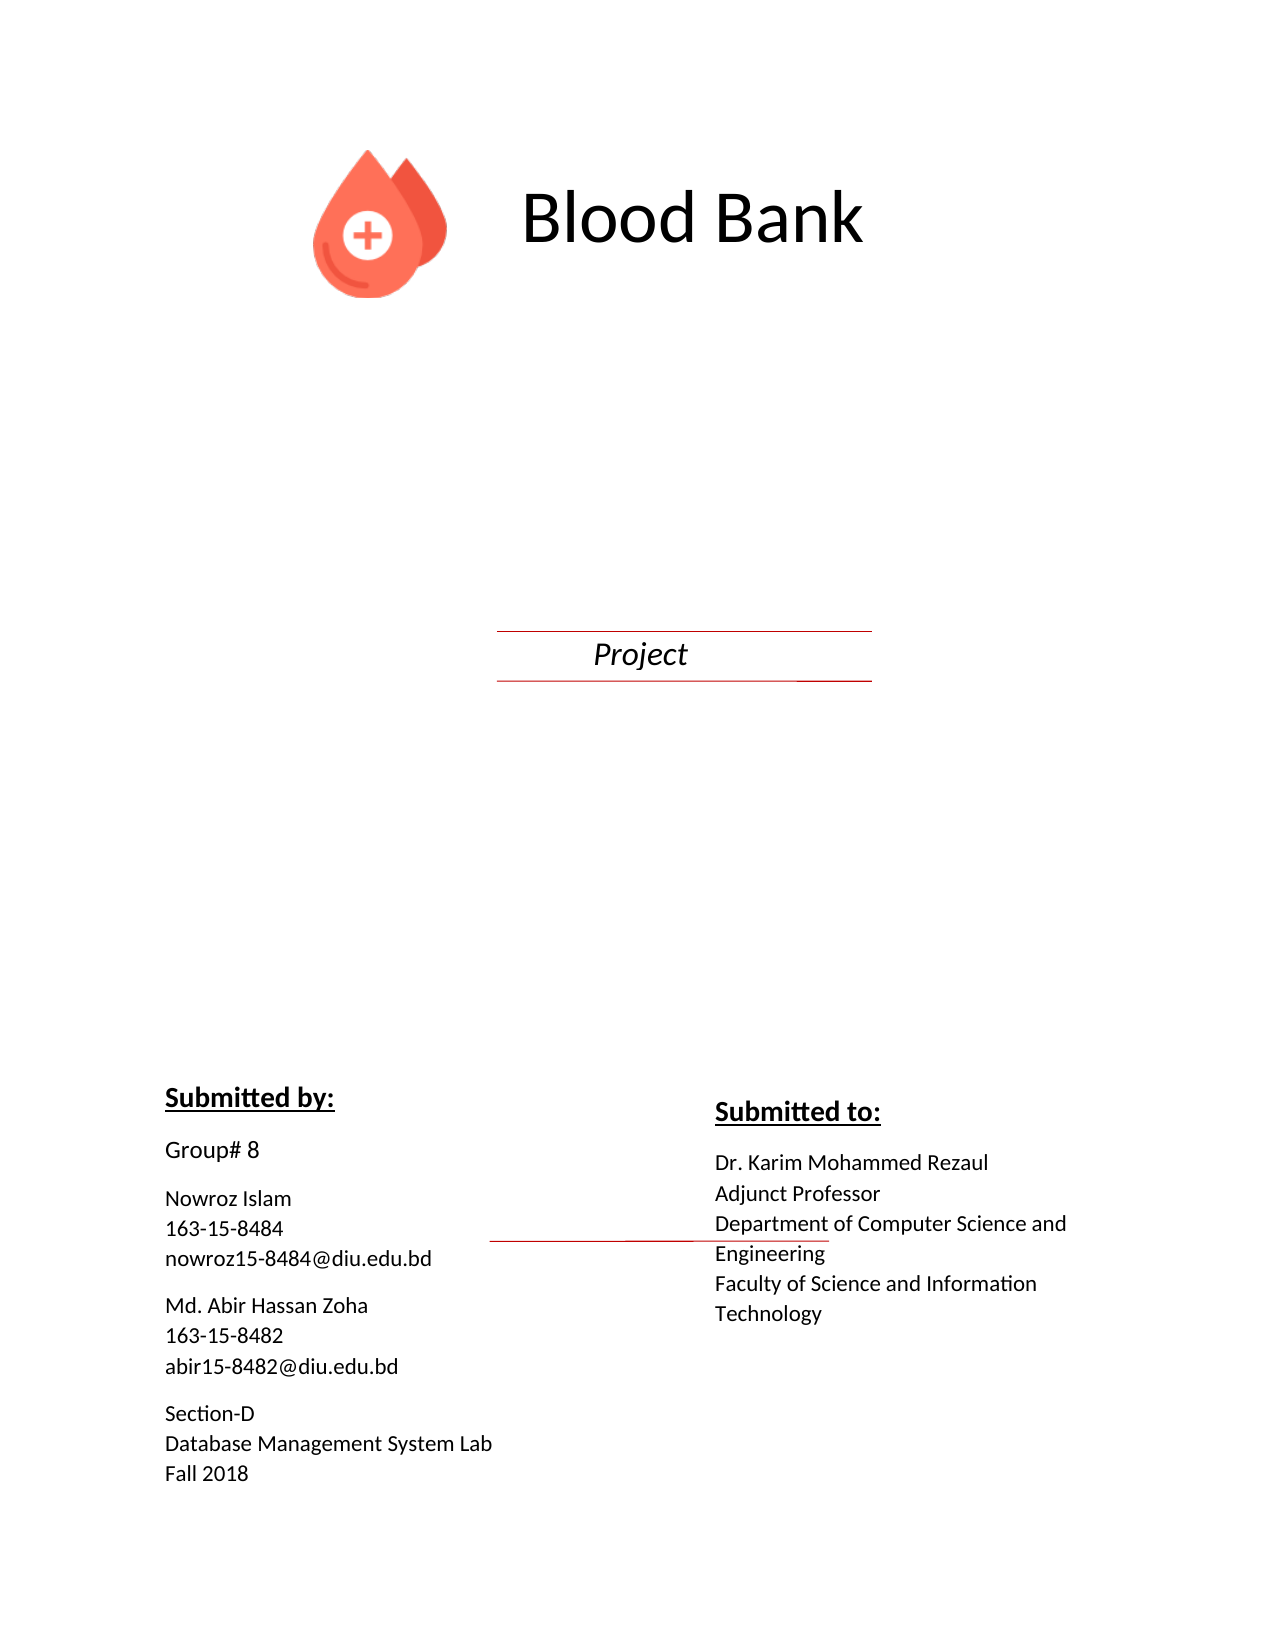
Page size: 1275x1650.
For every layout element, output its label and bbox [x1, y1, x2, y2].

picture [305, 150, 449, 297]
